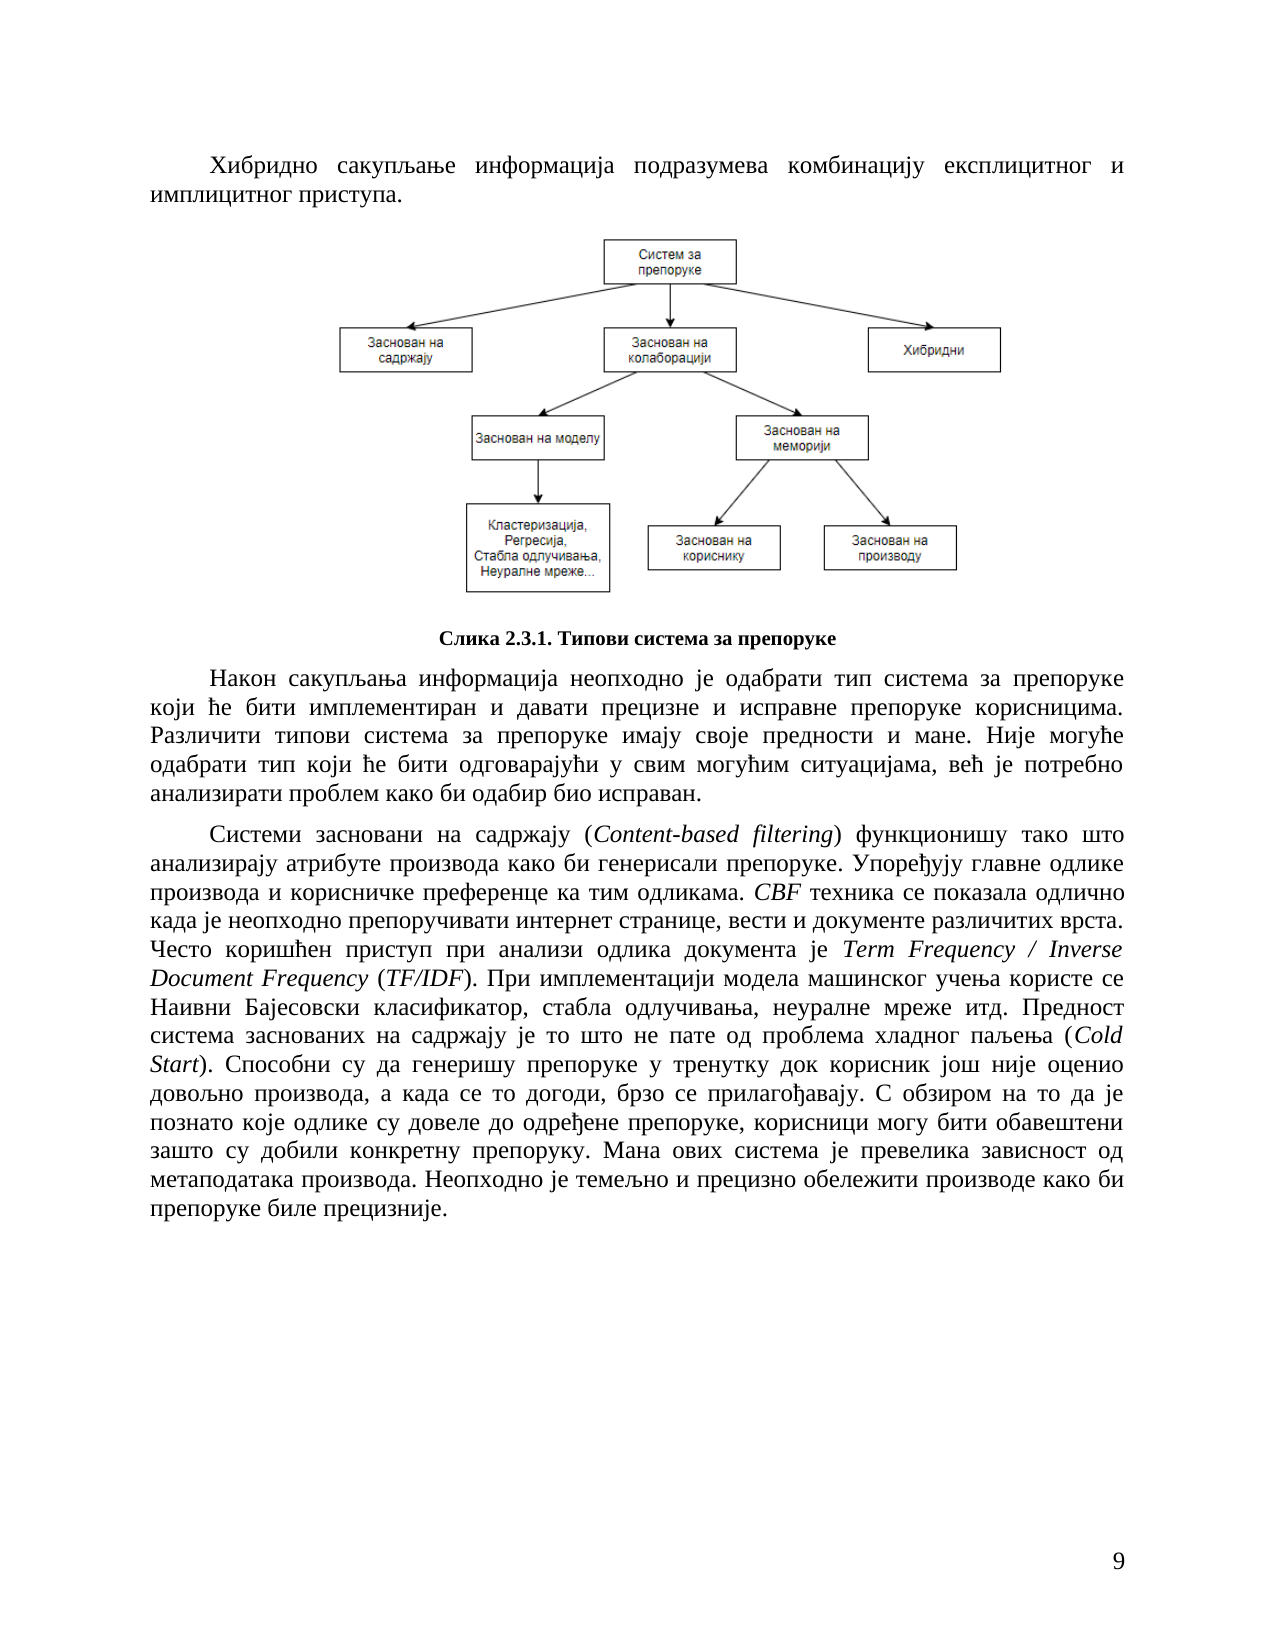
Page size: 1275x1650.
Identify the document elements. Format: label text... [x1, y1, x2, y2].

text Након сакупљања информација неопходно је одабрати тип система за препоруке који ће бити имплементиран и давати прецизне и исправне препоруке корисницима. Различити типови система за препоруке имају своје предности и мане. Није могуће одабрати тип који ће бити одговарајући у свим могућим ситуацијама, већ је потребно анализирати проблем како би одабир био исправан. [150, 663, 1125, 807]
text Системи засновани на садржају (Content-based filtering) функционишу тако што анализирају атрибуте производа како би генерисали препоруке. Упоређују главне одлике производа и корисничке преференце ка тим одликама. CBF техника се показала одлично када је неопходно препоручивати интернет странице, вести и документе различитих врста. Често коришћен приступ при анализи одлика документа је Term Frequency / Inverse Document Frequency (TF/IDF). При имплементацији модела машинског учења користе се Наивни Бајесовски класификатор, стабла одлучивања, неуралне мреже итд. Предност система заснованих на садржају је то што не пате од проблема хладног паљења (Cold Start). Способни су да генеришу препоруке у тренутку док корисник још није оценио довољно производа, а када се то догоди, брзо се прилагођавају. С обзиром на то да је познато које одлике су довеле до одређене препоруке, корисници могу бити обавештени зашто су добили конкретну препоруку. Мана ових система је превелика зависност од метаподатака производа. Неопходно је темељно и прецизно обележити производе како би препоруке биле прецизније. [150, 819, 1125, 1222]
text Хибридно сакупљање информација подразумева комбинацију експлицитног и имплицитног приступа. [150, 150, 1125, 207]
text Слика 2.3.1. Типови система за препоруке [150, 626, 1125, 650]
picture [312, 224, 1022, 610]
